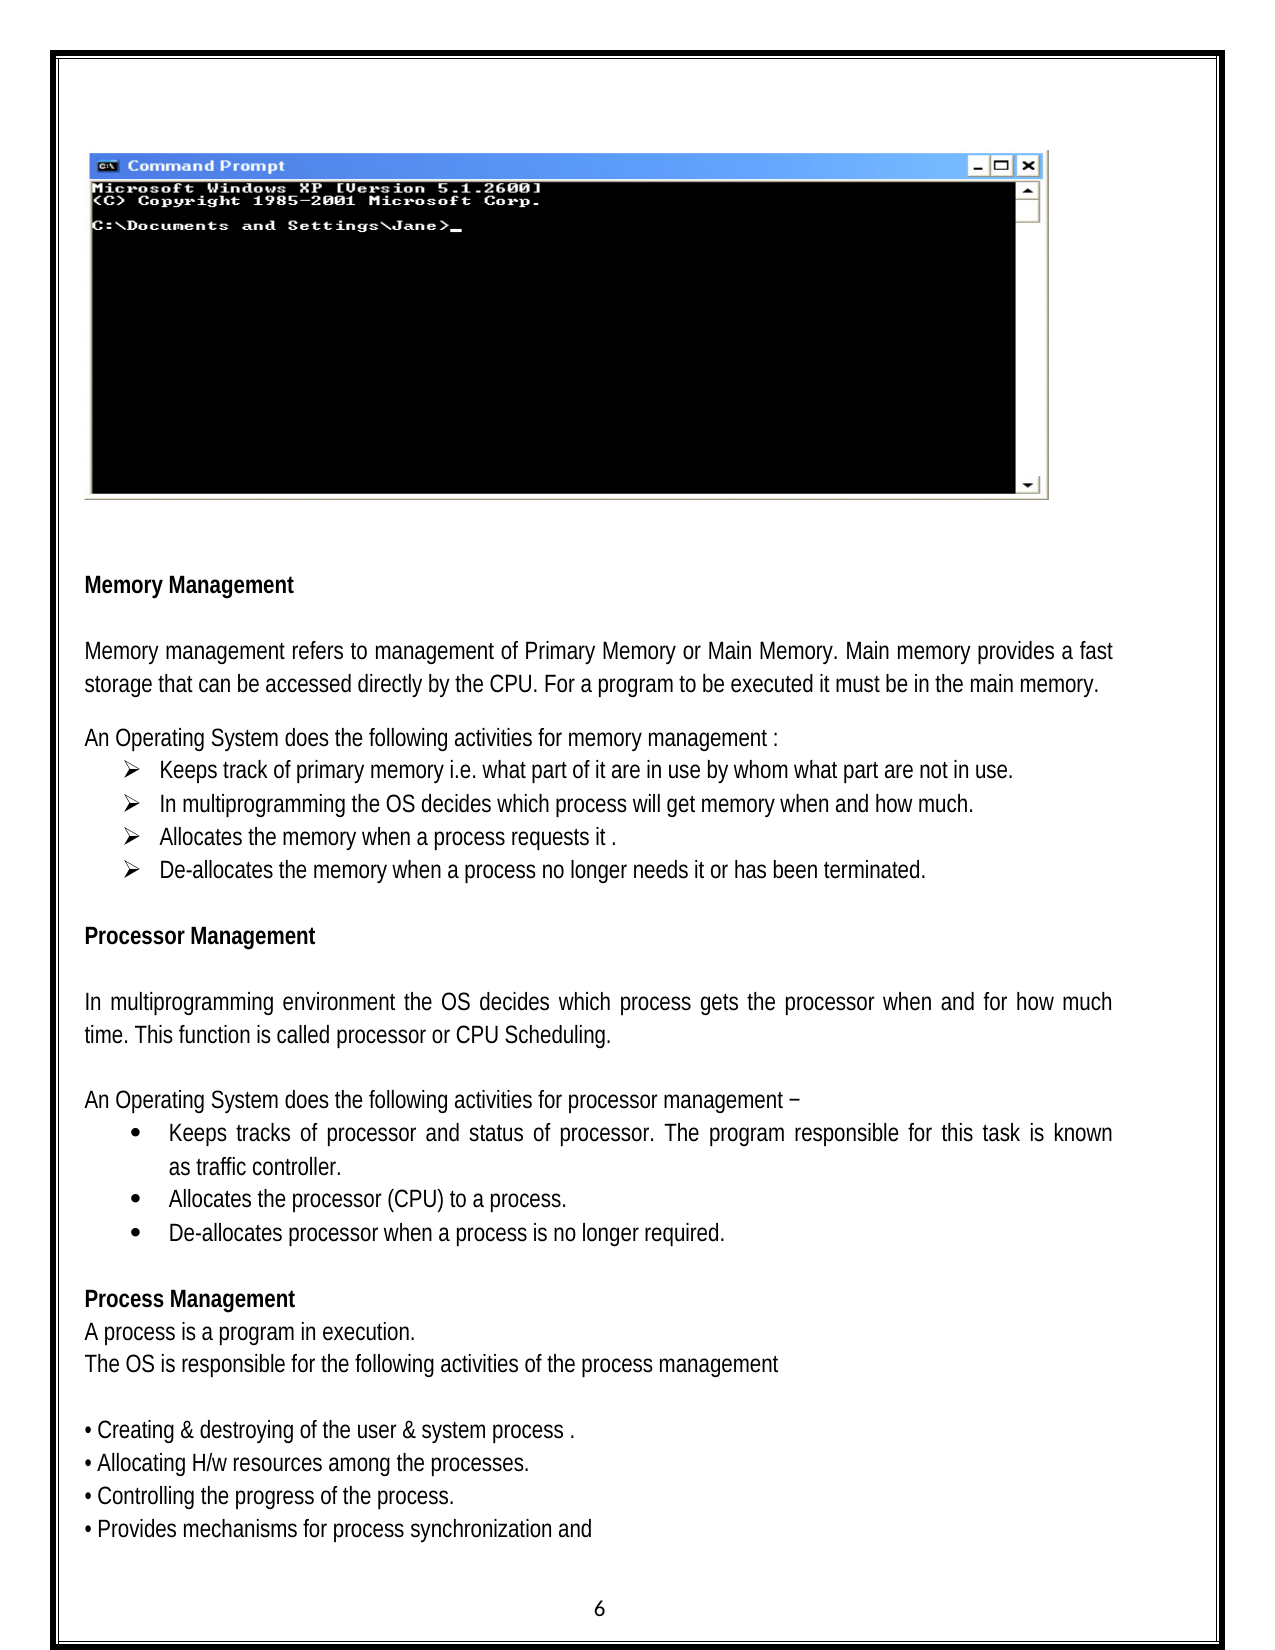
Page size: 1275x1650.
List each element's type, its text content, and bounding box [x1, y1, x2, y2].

list Keeps tracks of processor and status of processor. The program responsible for this task is known as traffic controller. [131, 1118, 1115, 1180]
list Allocates the memory when a process requests it . [122, 822, 1115, 851]
list De-allocates the memory when a process no longer needs it or has been terminated. [122, 855, 1115, 884]
list In multiprogramming the OS decides which process will get memory when and how much. [122, 788, 1115, 817]
text A process is a program in execution. [84, 1316, 1115, 1345]
text An Operating System does the following activities for processor management − [84, 1085, 1115, 1114]
text • Creating & destroying of the user & system process . [84, 1415, 1115, 1444]
list Allocates the processor (CPU) to a process. [131, 1184, 1115, 1213]
text Memory management refers to management of Primary Memory or Main Memory. Main memory provides a fast storage that can be accessed directly by the CPU. For a program to be executed it must be in the main memory. [84, 636, 1115, 697]
list De-allocates processor when a process is no longer required. [131, 1217, 1115, 1246]
list Keeps track of primary memory i.e. what part of it are in use by whom what part are not in use. [122, 755, 1115, 784]
text The OS is responsible for the following activities of the process management [84, 1349, 1115, 1378]
text • Provides mechanisms for process synchronization and [84, 1514, 1115, 1543]
text Memory Management [84, 570, 1115, 599]
text • Controlling the progress of the process. [84, 1481, 1115, 1510]
picture [84, 150, 1049, 500]
text • Allocating H/w resources among the processes. [84, 1448, 1115, 1477]
text Process Management [84, 1283, 1115, 1312]
text In multiprogramming environment the OS decides which process gets the processor when and for how much time. This function is called processor or CPU Scheduling. [84, 987, 1115, 1048]
text An Operating System does the following activities for memory management : [84, 722, 1115, 751]
text Processor Management [84, 921, 1115, 949]
